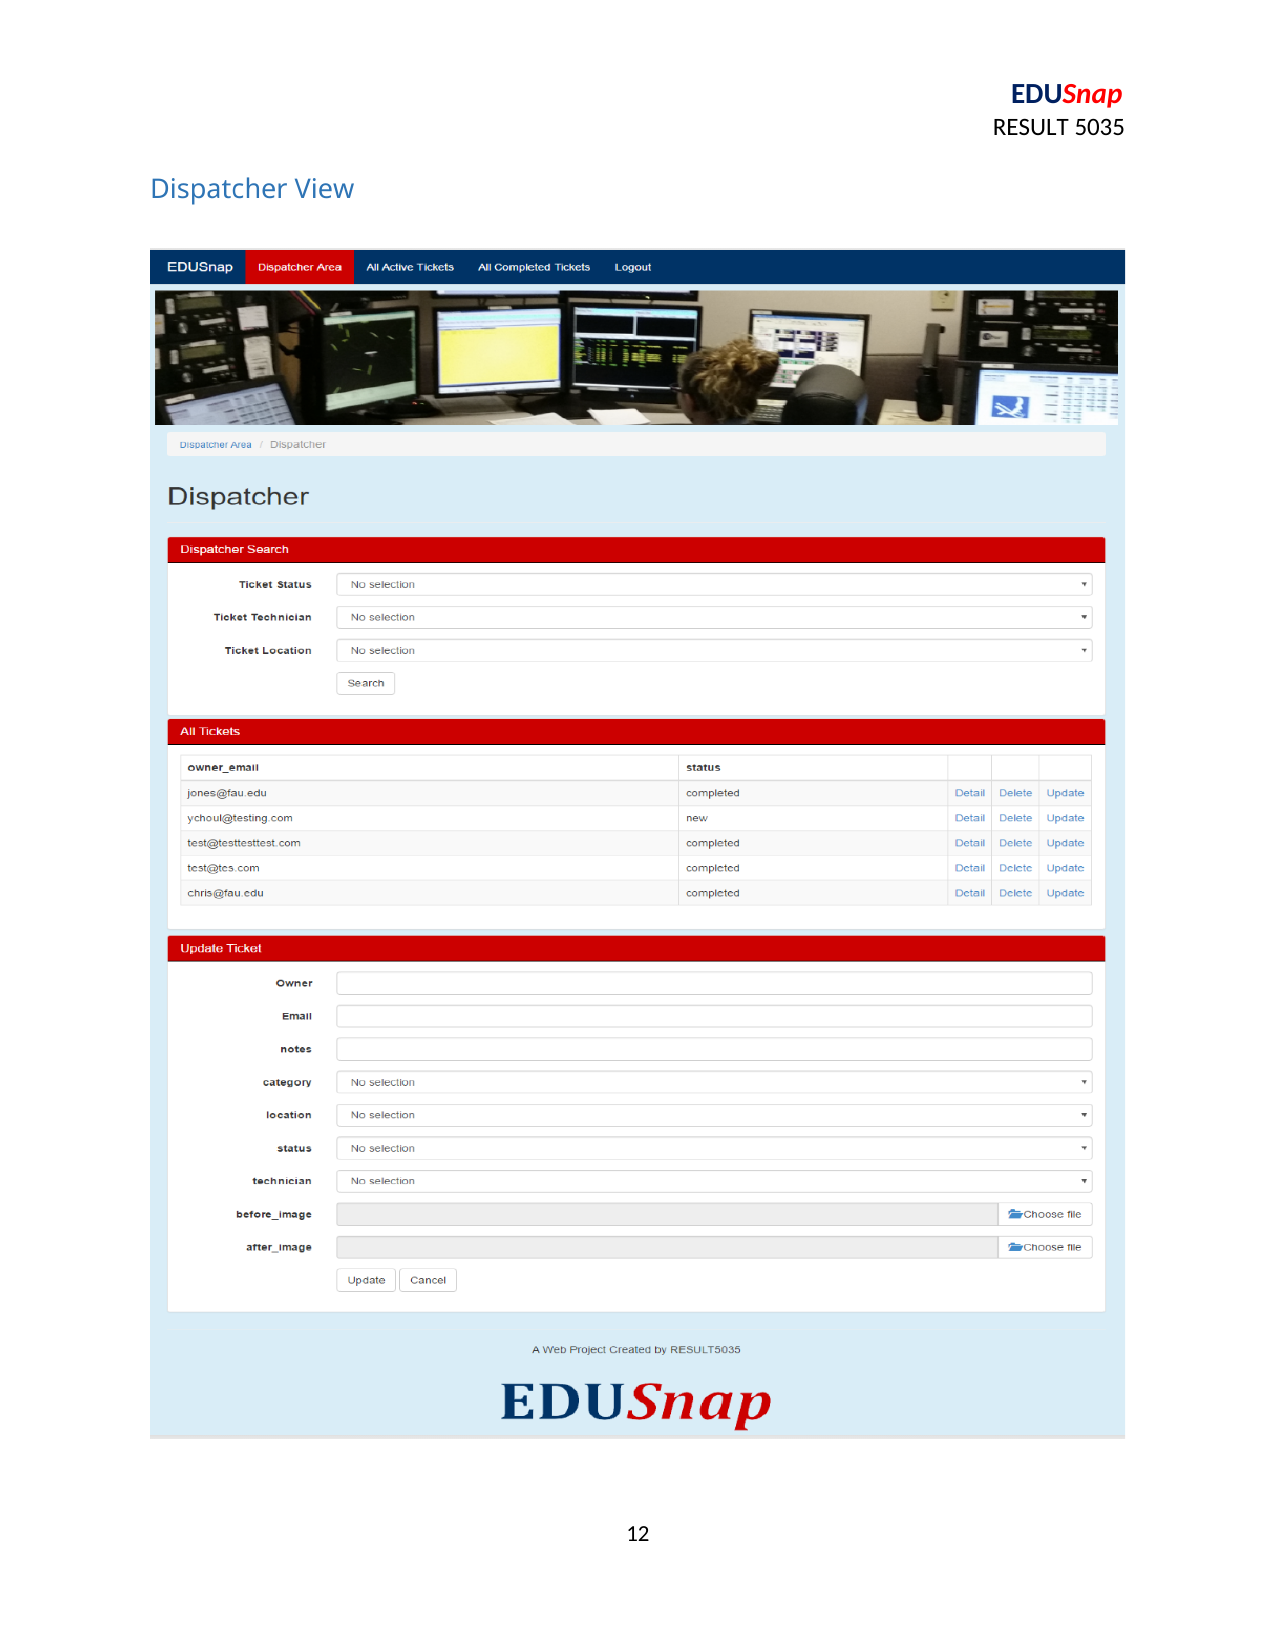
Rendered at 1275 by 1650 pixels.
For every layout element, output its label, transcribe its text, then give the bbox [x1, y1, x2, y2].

picture [150, 248, 1125, 1439]
subtitle Dispatcher View [150, 169, 1125, 246]
